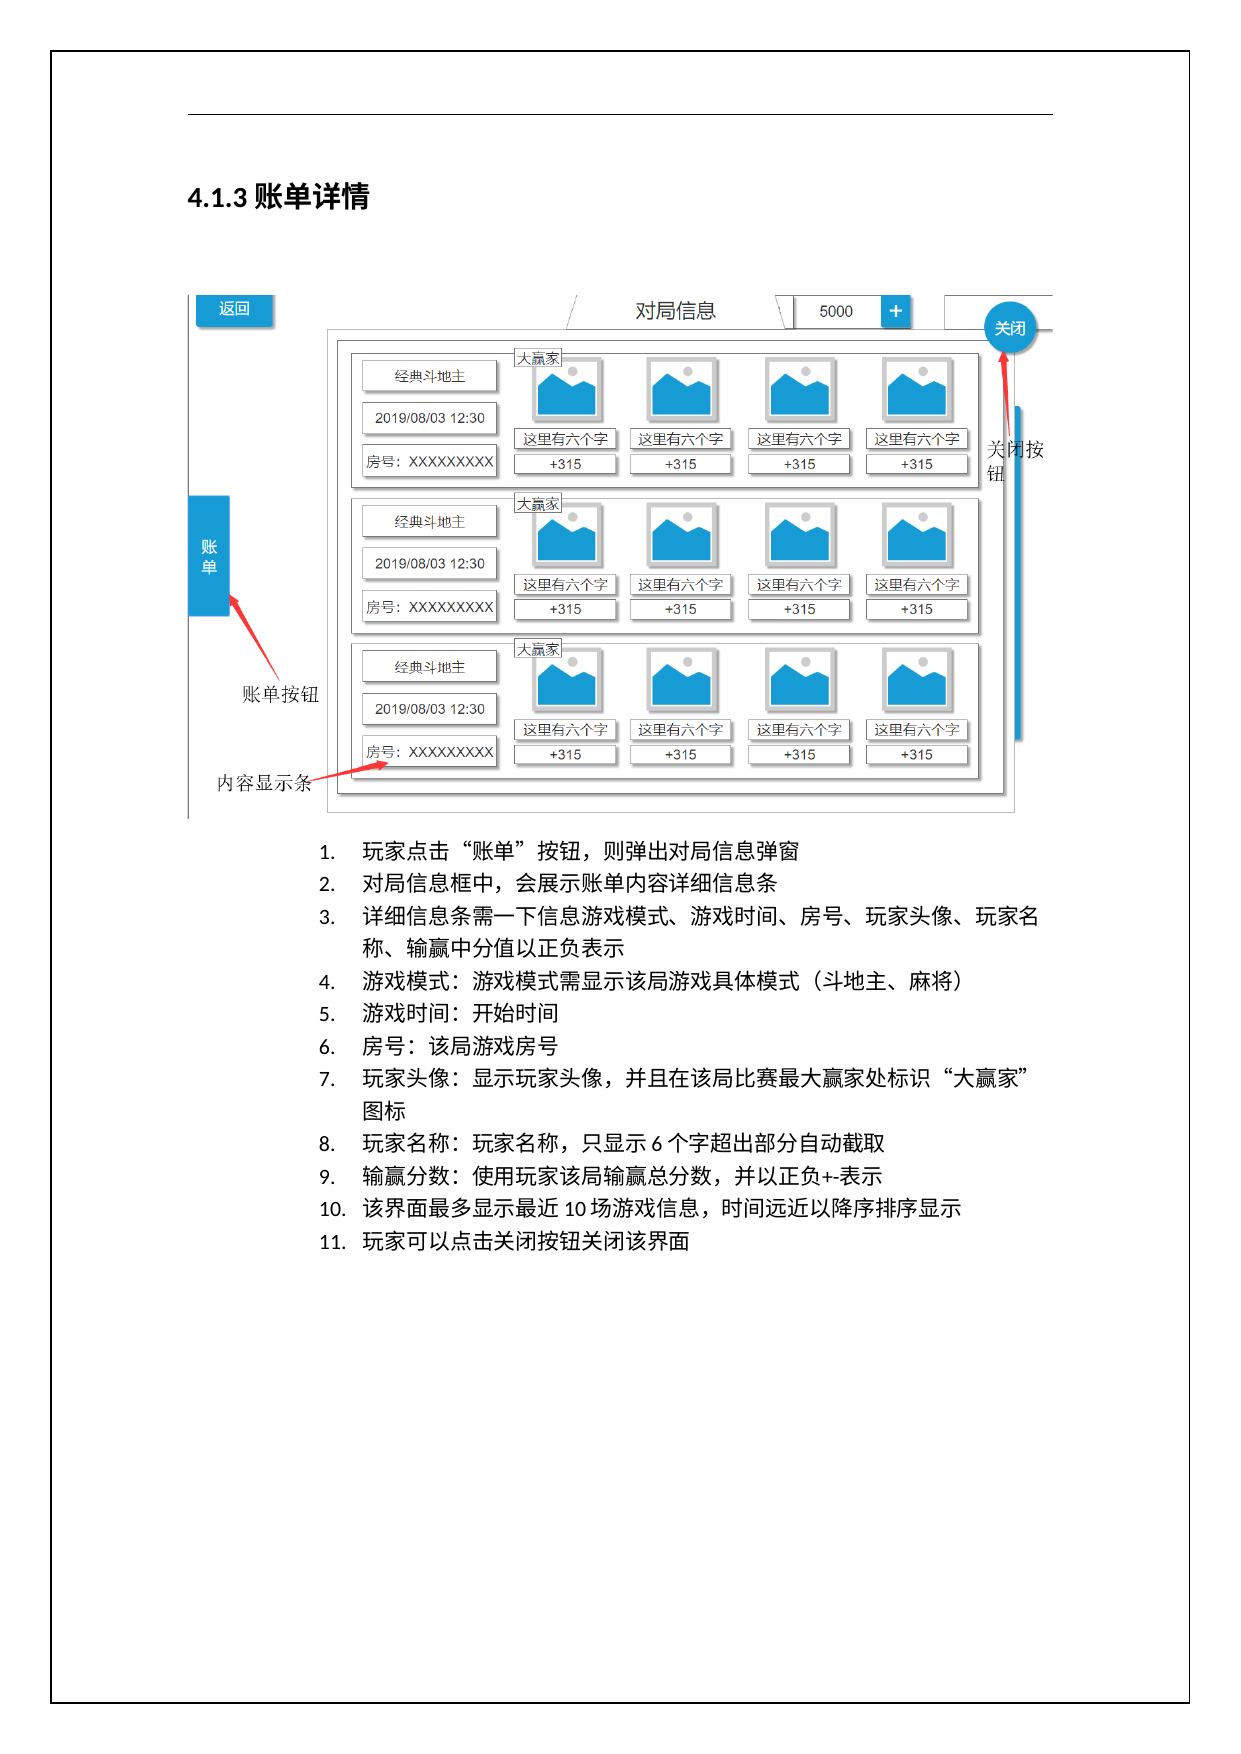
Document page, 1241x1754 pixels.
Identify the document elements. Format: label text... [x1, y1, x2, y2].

list 玩家名称：玩家名称，只显示6个字超出部分自动截取 [319, 1126, 1053, 1158]
list 玩家头像：显示玩家头像，并且在该局比赛最大赢家处标识“大赢家”图标 [319, 1061, 1053, 1126]
list 玩家可以点击关闭按钮关闭该界面 [319, 1223, 1053, 1256]
list 该界面最多显示最近10场游戏信息，时间远近以降序排序显示 [319, 1191, 1053, 1223]
picture [187, 295, 1053, 819]
subtitle 4.1.3 账单详情 [187, 162, 1053, 227]
list 输赢分数：使用玩家该局输赢总分数，并以正负+-表示 [319, 1158, 1053, 1191]
list 游戏模式：游戏模式需显示该局游戏具体模式（斗地主、麻将） [319, 963, 1053, 996]
list 游戏时间：开始时间 [319, 996, 1053, 1028]
list 房号：该局游戏房号 [319, 1028, 1053, 1061]
list 对局信息框中，会展示账单内容详细信息条 [319, 866, 1053, 898]
list 玩家点击“账单”按钮，则弹出对局信息弹窗 [319, 833, 1053, 866]
list 详细信息条需一下信息游戏模式、游戏时间、房号、玩家头像、玩家名称、输赢中分值以正负表示 [319, 898, 1053, 963]
